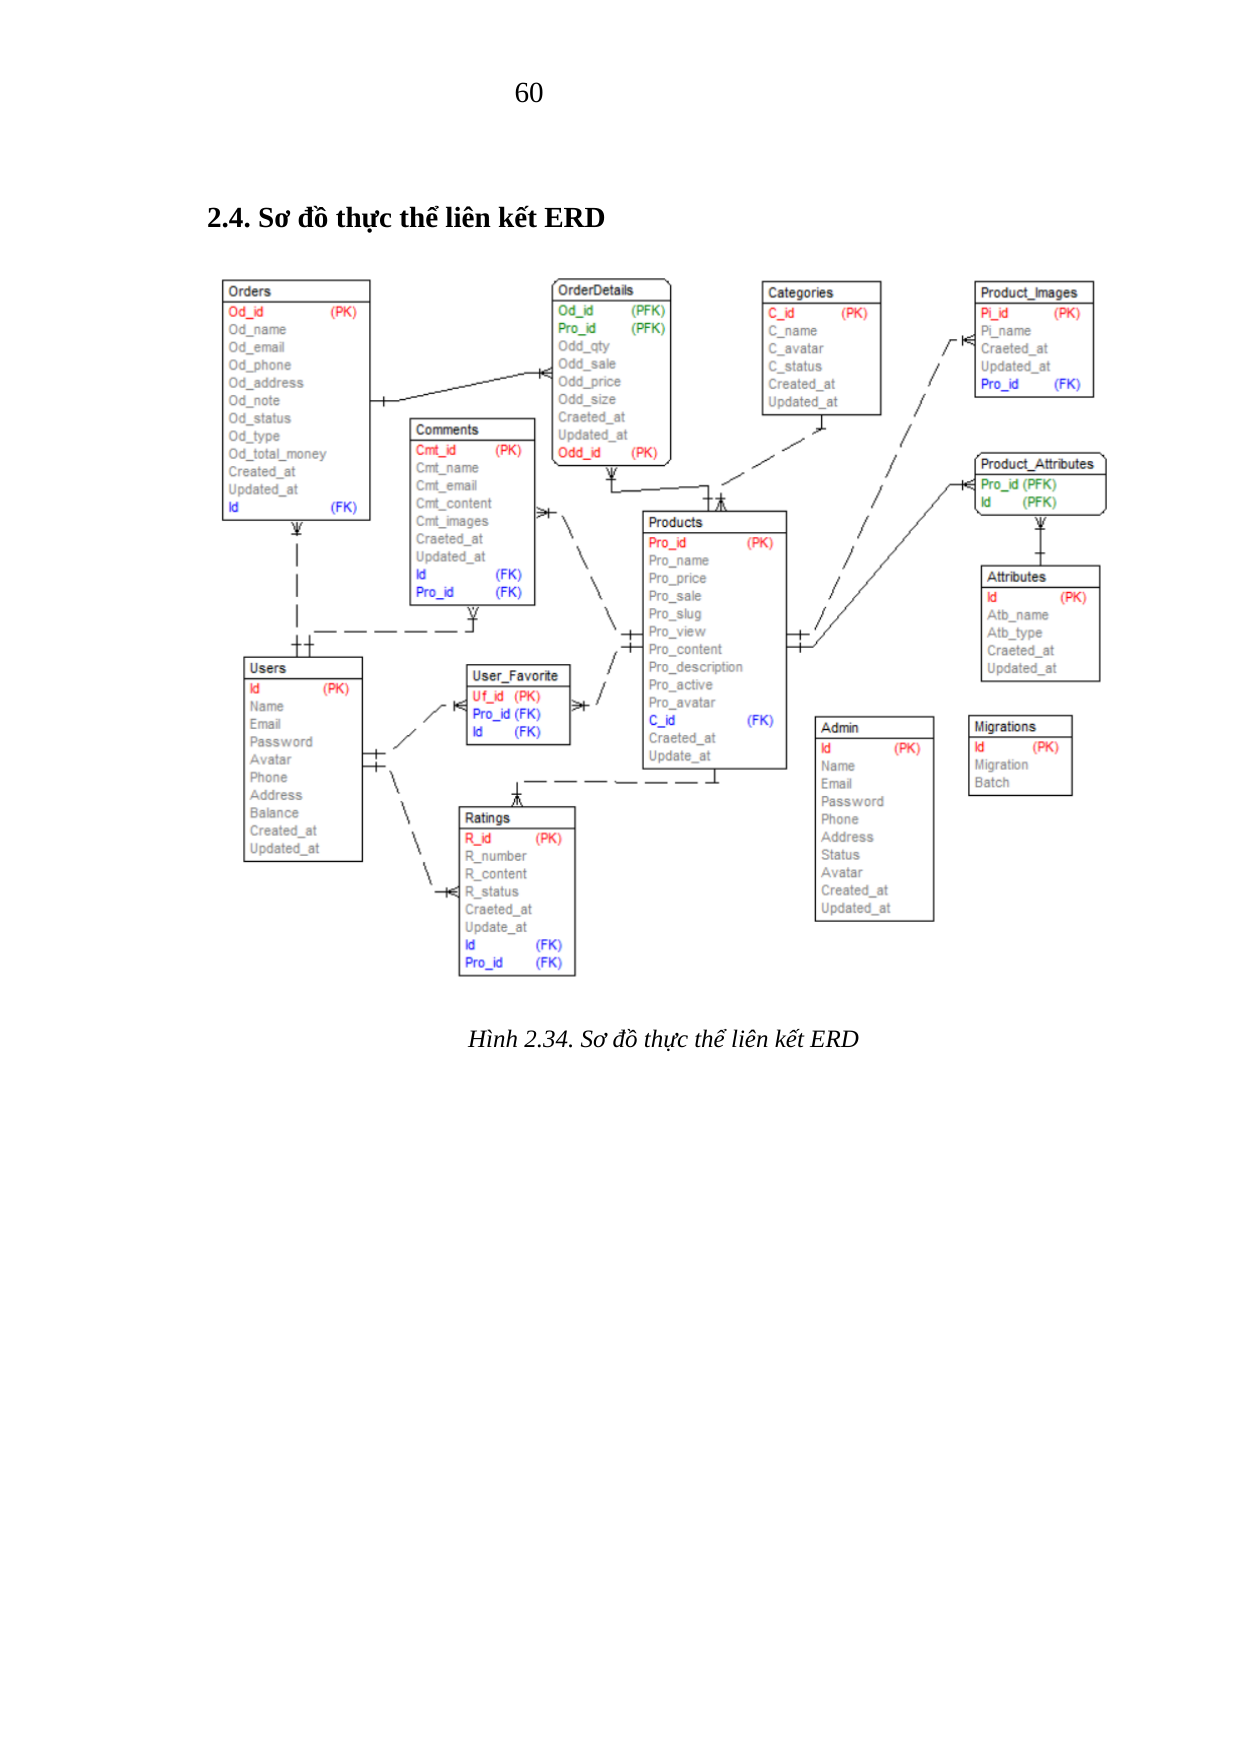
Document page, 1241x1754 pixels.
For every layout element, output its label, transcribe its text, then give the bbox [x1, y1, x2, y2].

text Hình 2.34. Sơ đồ thực thể liên kết ERD [207, 1024, 1122, 1052]
picture [206, 263, 1121, 995]
subtitle 2.4. Sơ đồ thực thể liên kết ERD [207, 200, 1122, 234]
